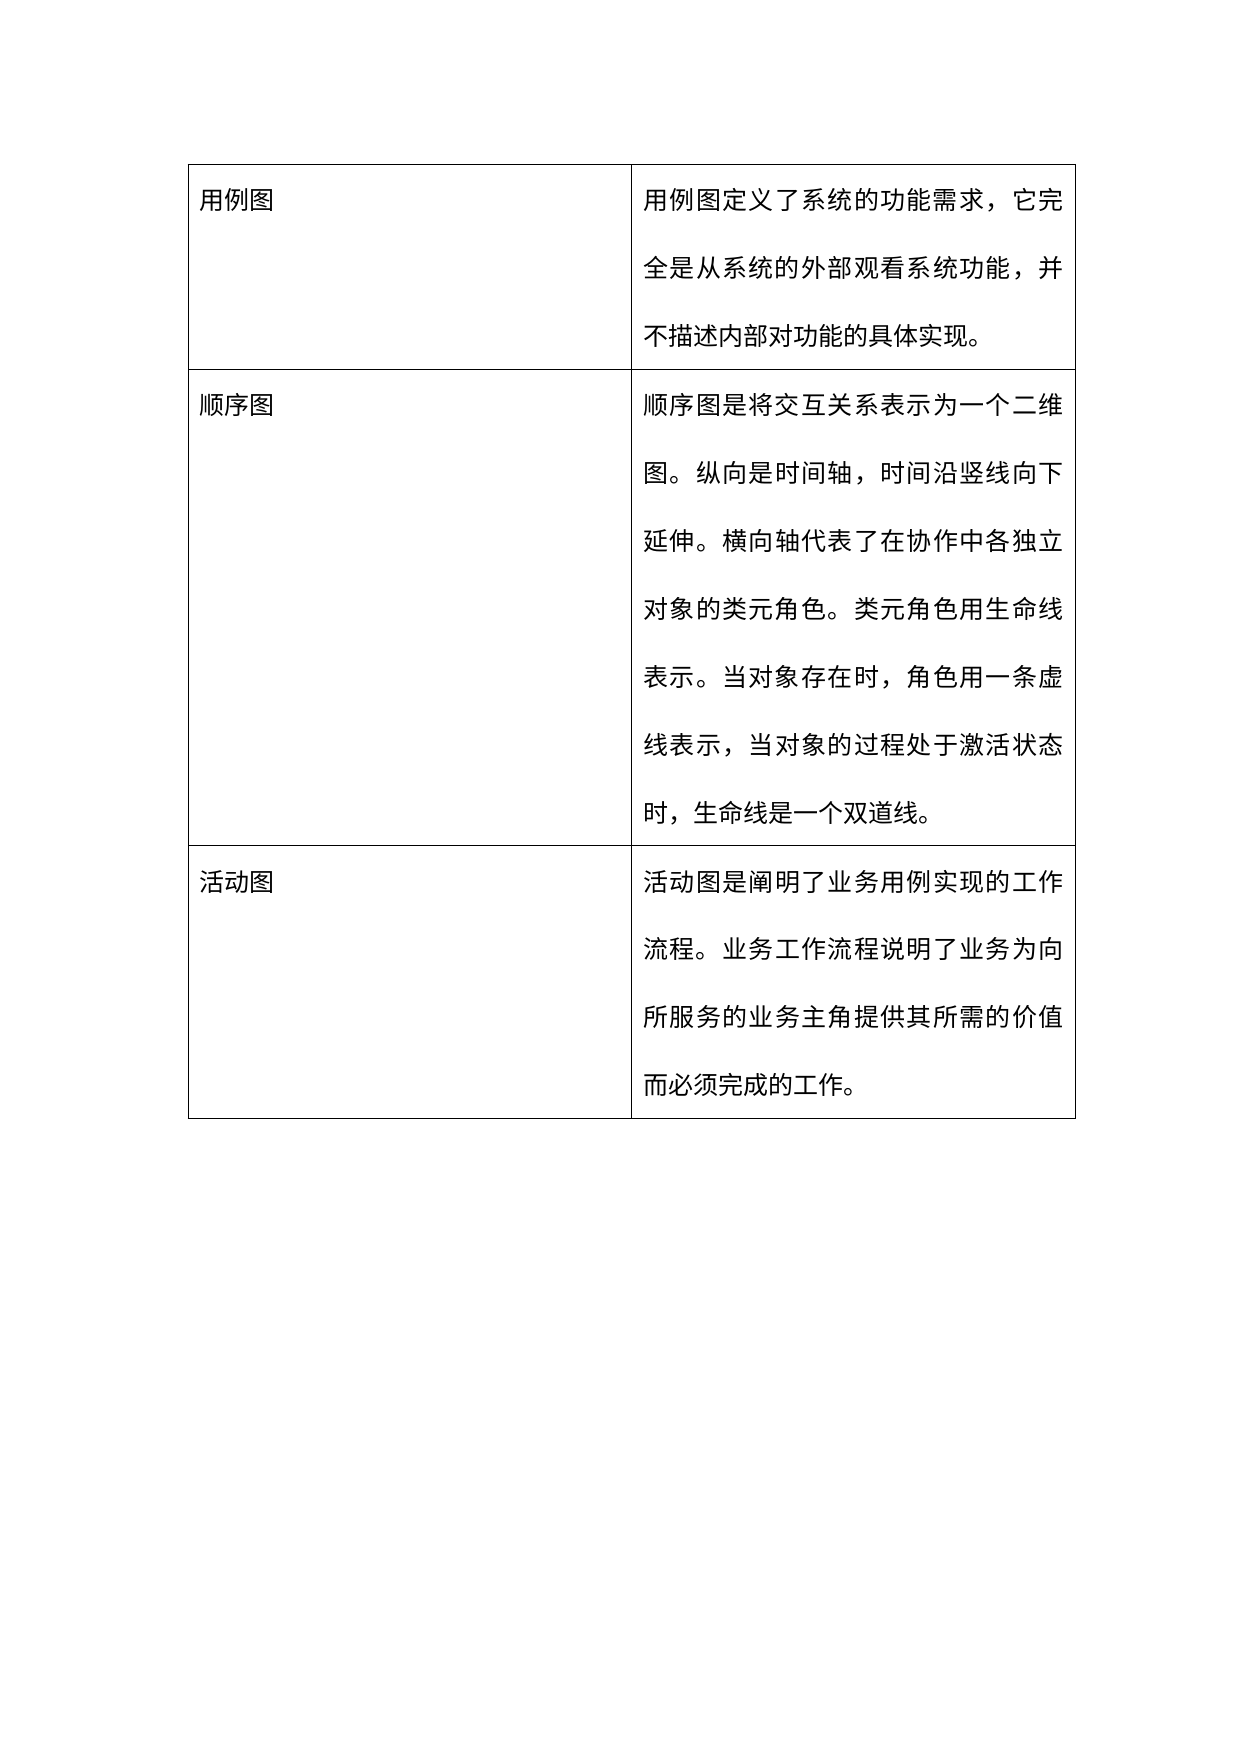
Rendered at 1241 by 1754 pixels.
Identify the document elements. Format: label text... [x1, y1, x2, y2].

table_cell 活动图 [189, 846, 631, 1118]
table_cell 用例图定义了系统的功能需求，它完全是从系统的外部观看系统功能，并不描述内部对功能的具体实现。 [632, 165, 1075, 369]
table_cell 顺序图 [189, 370, 631, 845]
table_cell 用例图 [189, 165, 631, 369]
table_cell 顺序图是将交互关系表示为一个二维图。纵向是时间轴，时间沿竖线向下延伸。横向轴代表了在协作中各独立对象的类元角色。类元角色用生命线表示。当对象存在时，角色用一条虚线表示，当对象的过程处于激活状态时，生命线是一个双道线。 [632, 370, 1075, 845]
table_cell 活动图是阐明了业务用例实现的工作流程。业务工作流程说明了业务为向所服务的业务主角提供其所需的价值而必须完成的工作。 [632, 846, 1075, 1118]
